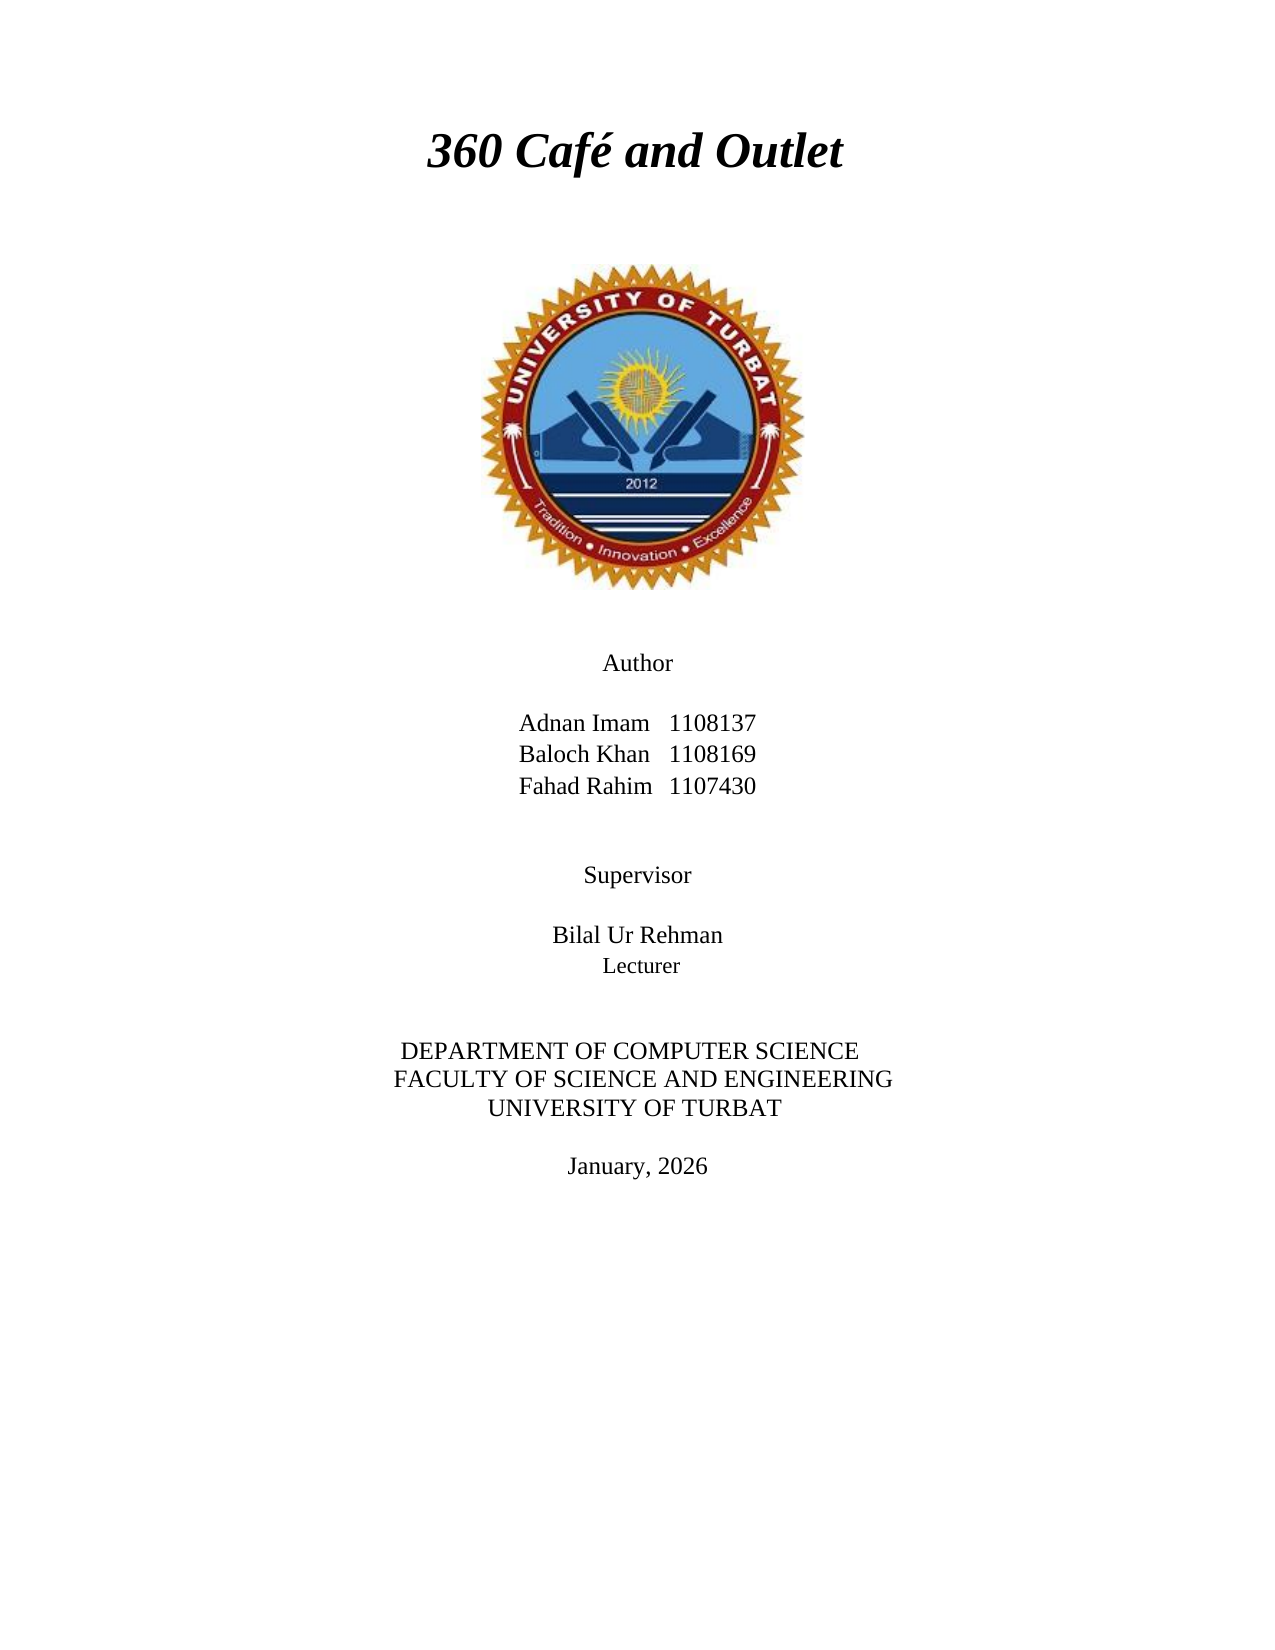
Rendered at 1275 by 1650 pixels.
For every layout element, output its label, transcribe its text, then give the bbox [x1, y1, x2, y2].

text UNIVERSITY OF TURBAT [412, 1093, 1094, 1122]
text Supervisor [187, 860, 1087, 889]
text Fahad Rahim 1107430 [187, 771, 1087, 800]
text Author [187, 648, 1087, 676]
text 360 Café and Outlet [187, 120, 1087, 178]
text FACULTY OF SCIENCE AND ENGINEERING [263, 1064, 949, 1093]
text Adnan Imam 1108137 [187, 708, 1087, 737]
text DEPARTMENT OF COMPUTER SCIENCE [263, 1036, 922, 1064]
text January, 2026 [187, 1151, 1087, 1179]
picture [480, 264, 805, 590]
text Baloch Khan 1108169 [187, 739, 1087, 768]
text Bilal Ur Rehman [187, 920, 1087, 949]
text Lecturer [187, 952, 1094, 978]
